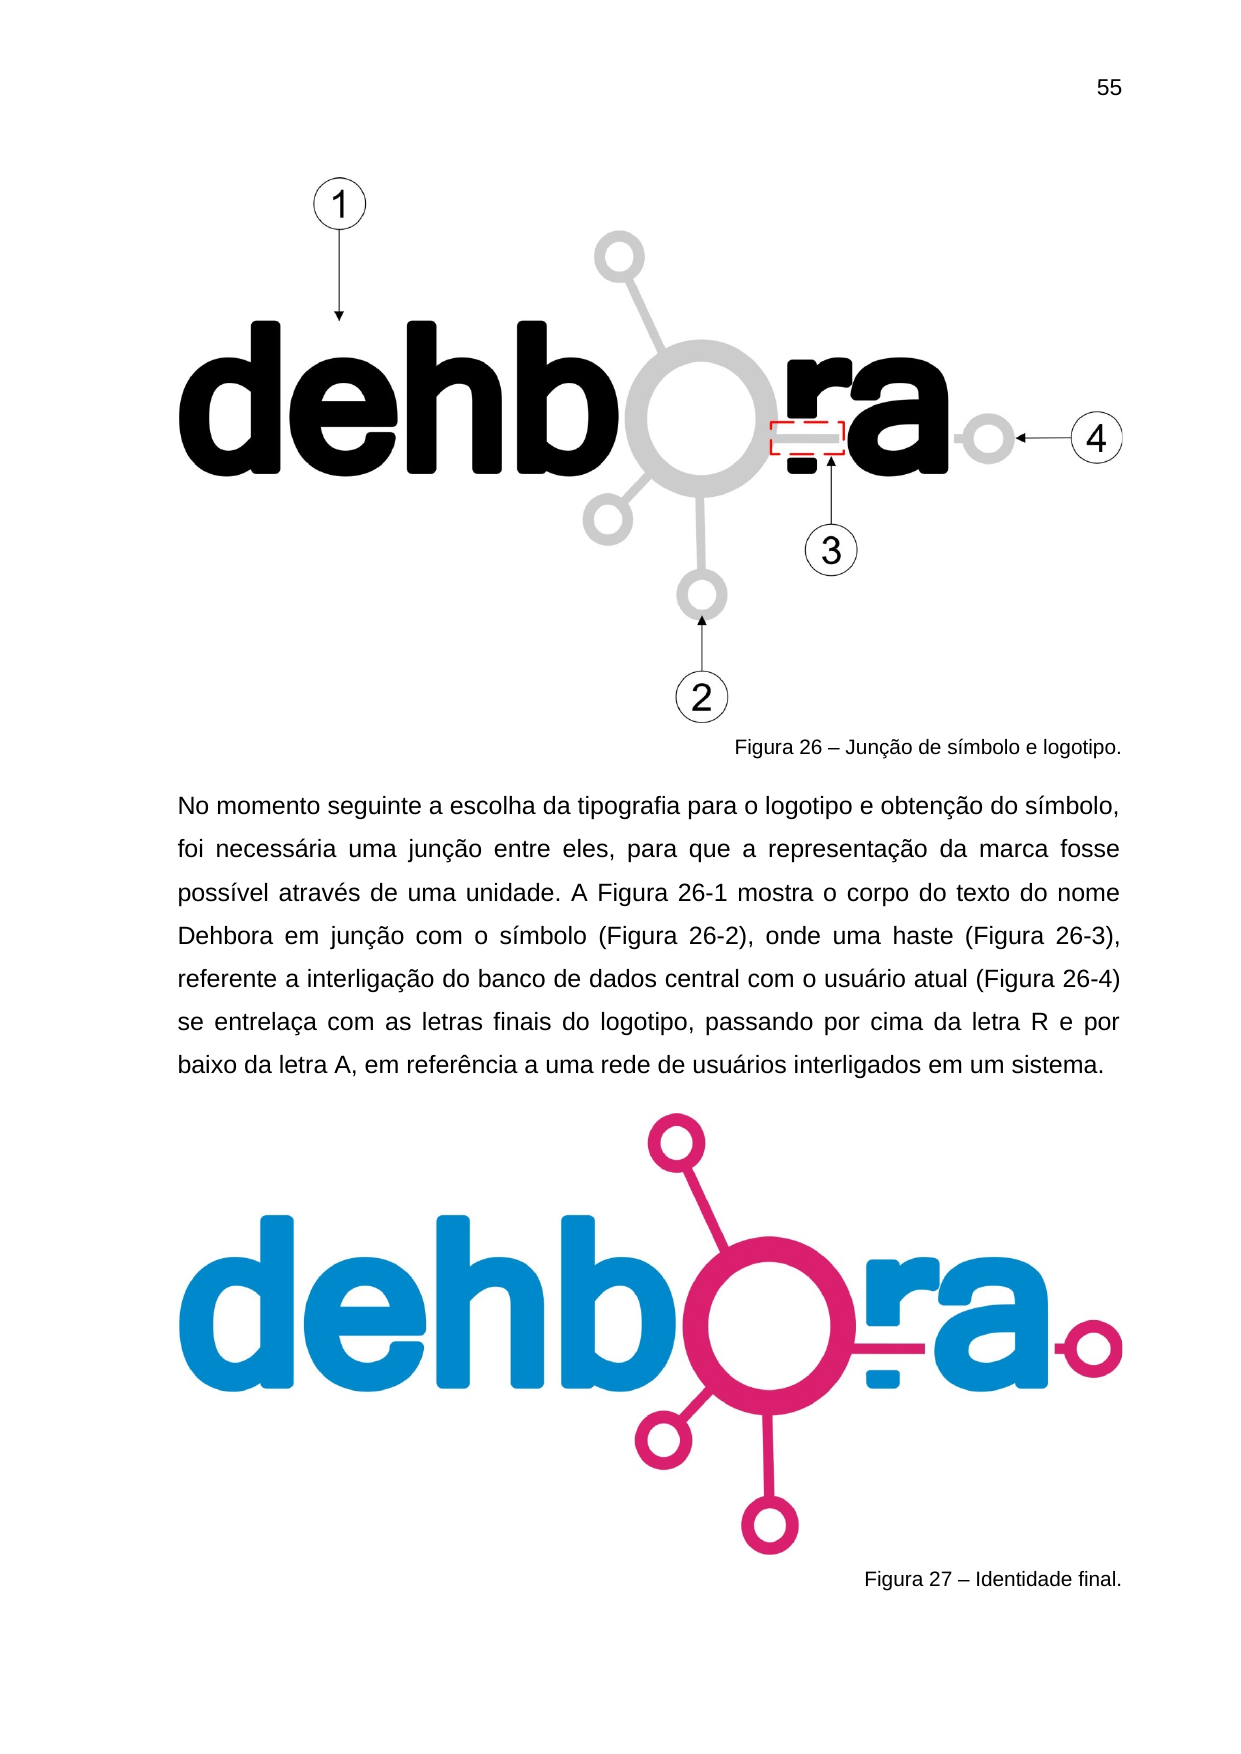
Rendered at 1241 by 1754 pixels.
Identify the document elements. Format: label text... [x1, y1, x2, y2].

text Figura 27 – Identidade final. [177, 1555, 1122, 1591]
text Figura 26 – Junção de símbolo e logotipo. [177, 723, 1122, 758]
picture [177, 1113, 1123, 1555]
picture [177, 177, 1123, 723]
text No momento seguinte a escolha da tipografia para o logotipo e obtenção do símbolo, foi necessária uma junção entre eles, para que a representação da marca fosse possível através de uma unidade. A Figura 26-1 mostra o corpo do texto do nome Dehbora em junção com o símbolo (Figura 26-2), onde uma haste (Figura 26-3), referente a interligação do banco de dados central com o usuário atual (Figura 26-4) se entrelaça com as letras finais do logotipo, passando por cima da letra R e por baixo da letra A, em referência a uma rede de usuários interligados em um sistema. [177, 791, 1122, 1079]
